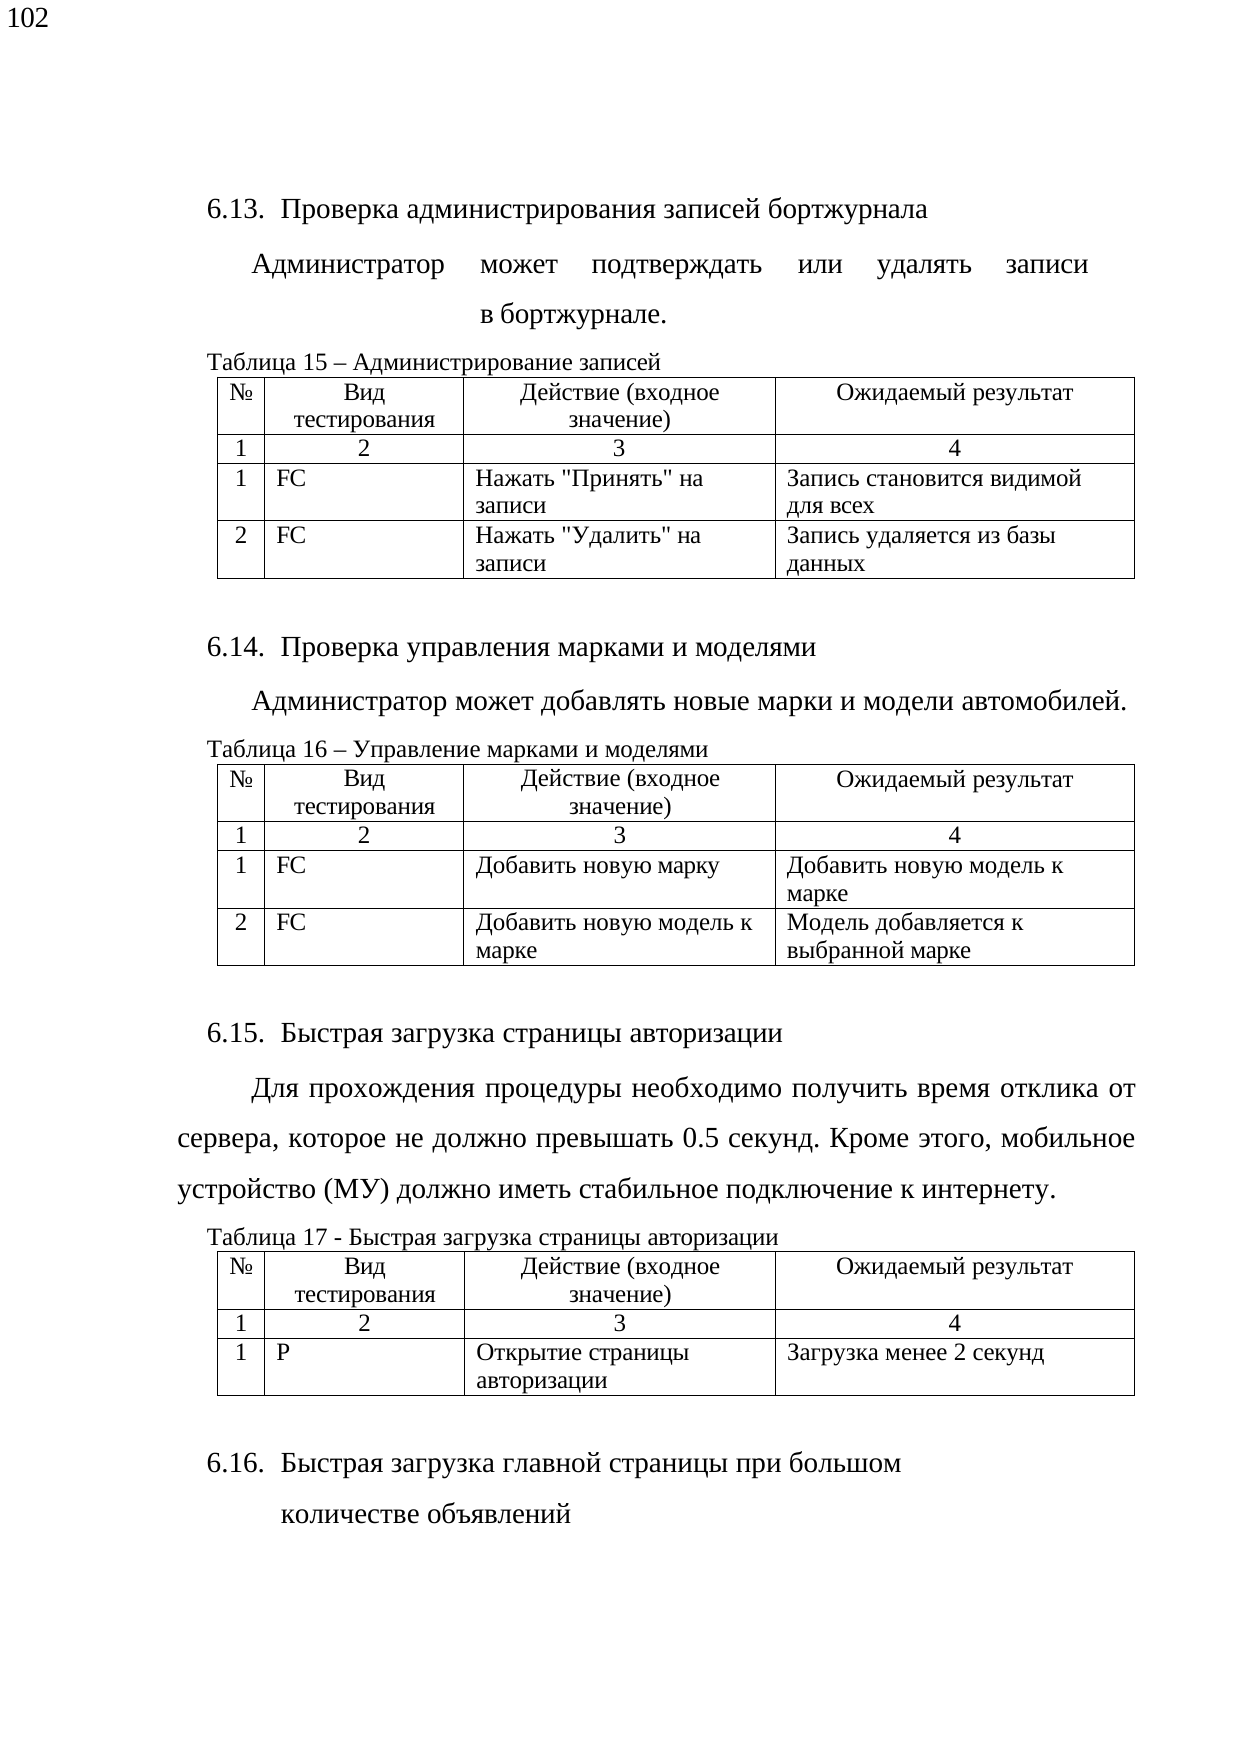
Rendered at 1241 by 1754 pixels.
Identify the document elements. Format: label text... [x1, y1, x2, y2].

subtitle Проверка управления марками и моделями [207, 629, 1196, 662]
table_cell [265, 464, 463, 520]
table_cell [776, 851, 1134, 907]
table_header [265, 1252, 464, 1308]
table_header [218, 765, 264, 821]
subtitle Быстрая загрузка страницы авторизации [207, 1015, 1196, 1049]
text Таблица 17 - Быстрая загрузка страницы авторизации [207, 1222, 1196, 1250]
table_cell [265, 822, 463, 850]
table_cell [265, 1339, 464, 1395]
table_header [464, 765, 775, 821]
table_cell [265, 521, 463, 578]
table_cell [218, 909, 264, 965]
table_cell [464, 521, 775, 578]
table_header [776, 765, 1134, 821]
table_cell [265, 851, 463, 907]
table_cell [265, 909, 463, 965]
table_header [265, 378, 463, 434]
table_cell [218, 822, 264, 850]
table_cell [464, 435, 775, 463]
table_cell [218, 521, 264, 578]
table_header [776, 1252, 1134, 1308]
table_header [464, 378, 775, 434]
text Для прохождения процедуры необходимо получить время отклика от сервера, которое не должно превышать 0.5 секунд. Кроме этого, мобильное устройство (МУ) должно иметь стабильное подключение к интернету. [177, 1070, 1136, 1204]
text Администратор может подтверждать или удалять записи в бортжурнале. [177, 246, 1137, 330]
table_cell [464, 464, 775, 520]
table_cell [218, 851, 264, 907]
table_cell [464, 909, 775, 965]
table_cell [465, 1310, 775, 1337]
subtitle Проверка администрирования записей бортжурнала [207, 191, 1196, 225]
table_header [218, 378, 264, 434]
text Таблица 15 – Администрирование записей [207, 347, 1196, 376]
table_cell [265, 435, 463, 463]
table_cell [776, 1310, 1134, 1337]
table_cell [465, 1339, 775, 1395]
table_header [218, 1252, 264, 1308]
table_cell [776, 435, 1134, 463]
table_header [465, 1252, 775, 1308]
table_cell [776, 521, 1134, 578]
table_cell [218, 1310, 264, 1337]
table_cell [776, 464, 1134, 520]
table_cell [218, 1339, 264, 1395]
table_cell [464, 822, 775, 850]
text Таблица 16 – Управление марками и моделями [207, 734, 1196, 763]
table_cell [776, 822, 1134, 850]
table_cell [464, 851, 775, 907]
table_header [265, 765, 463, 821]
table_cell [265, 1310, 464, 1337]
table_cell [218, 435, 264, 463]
subtitle Быстрая загрузка главной страницы при большом количестве объявлений [206, 1445, 1046, 1529]
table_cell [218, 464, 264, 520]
text Администратор может добавлять новые марки и модели автомобилей. [251, 683, 1196, 716]
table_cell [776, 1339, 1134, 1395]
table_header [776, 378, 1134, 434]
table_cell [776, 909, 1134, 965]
